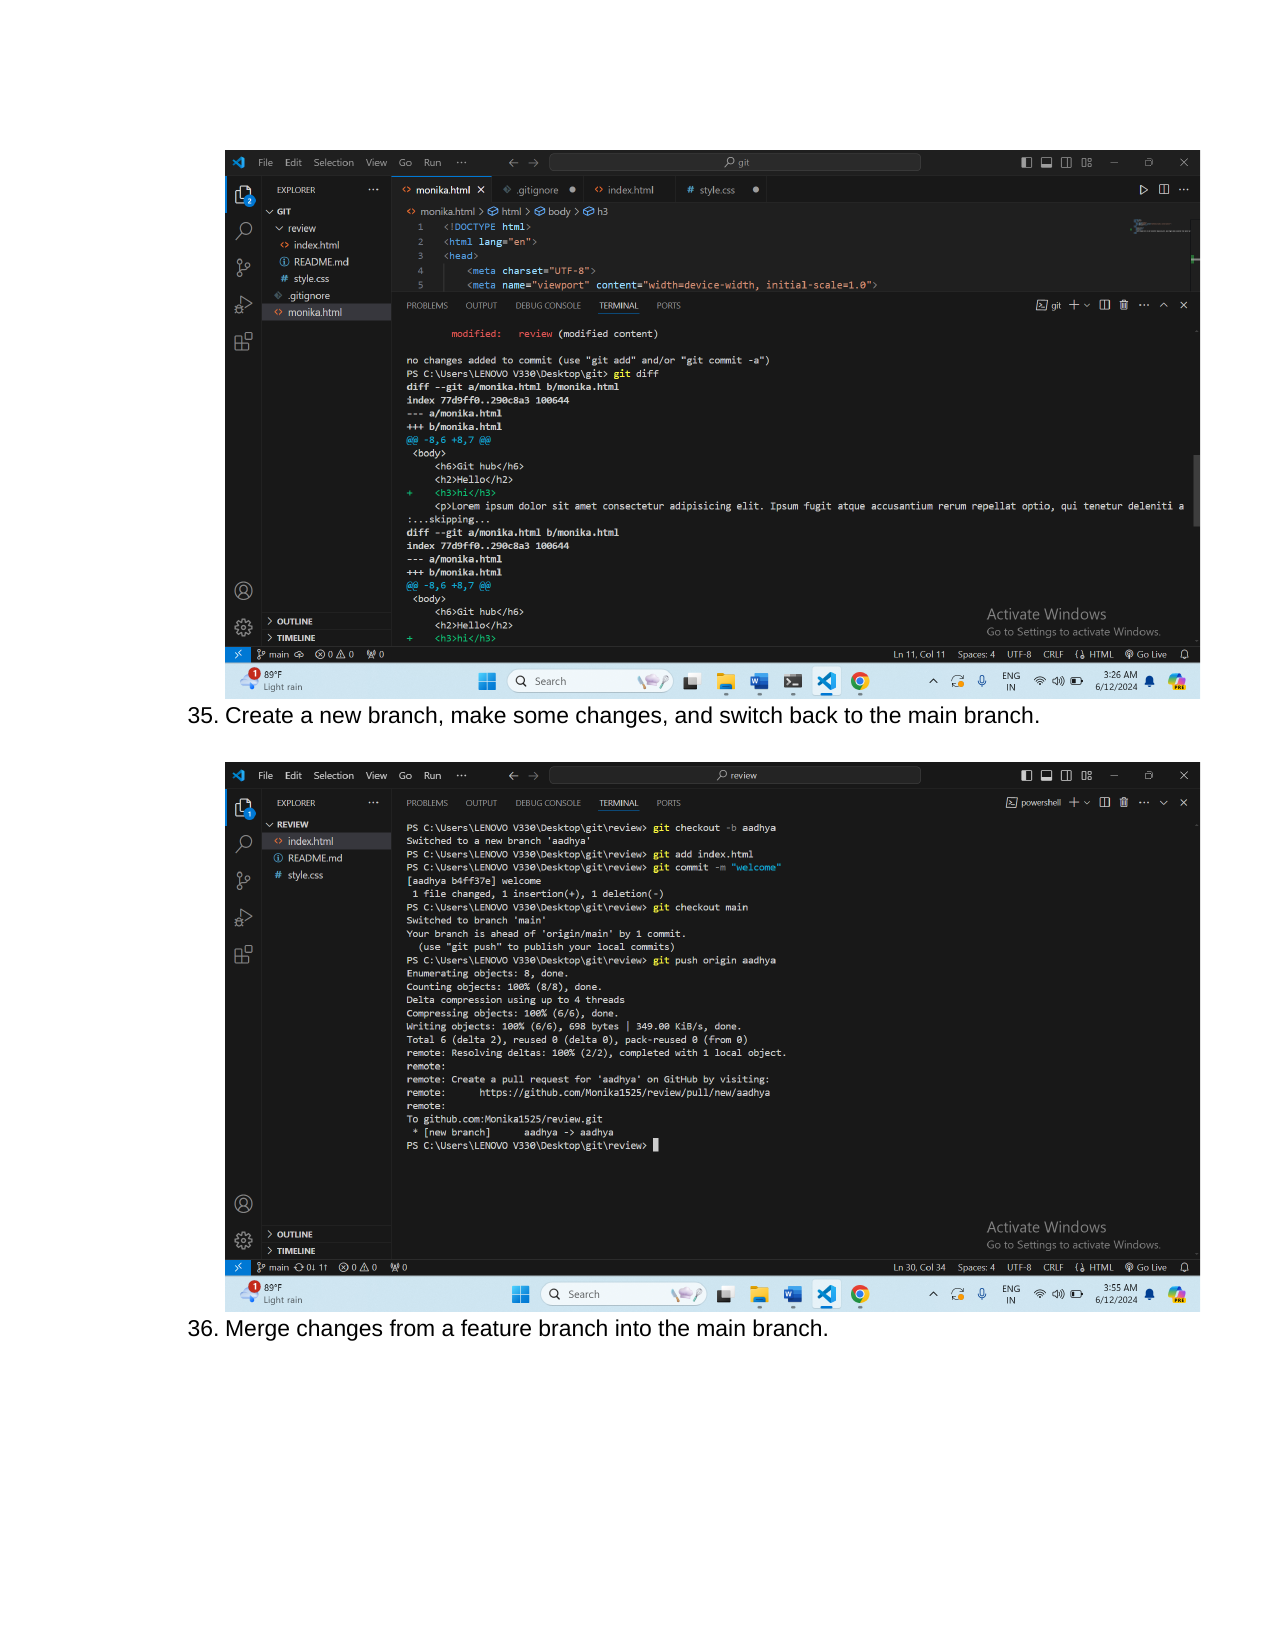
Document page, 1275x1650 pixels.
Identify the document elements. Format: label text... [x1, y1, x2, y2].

picture [225, 762, 1200, 1312]
picture [225, 150, 1200, 699]
list Create a new branch, make some changes, and switch back to the main branch. [187, 702, 1125, 729]
list Merge changes from a feature branch into the main branch. [187, 1315, 1125, 1341]
